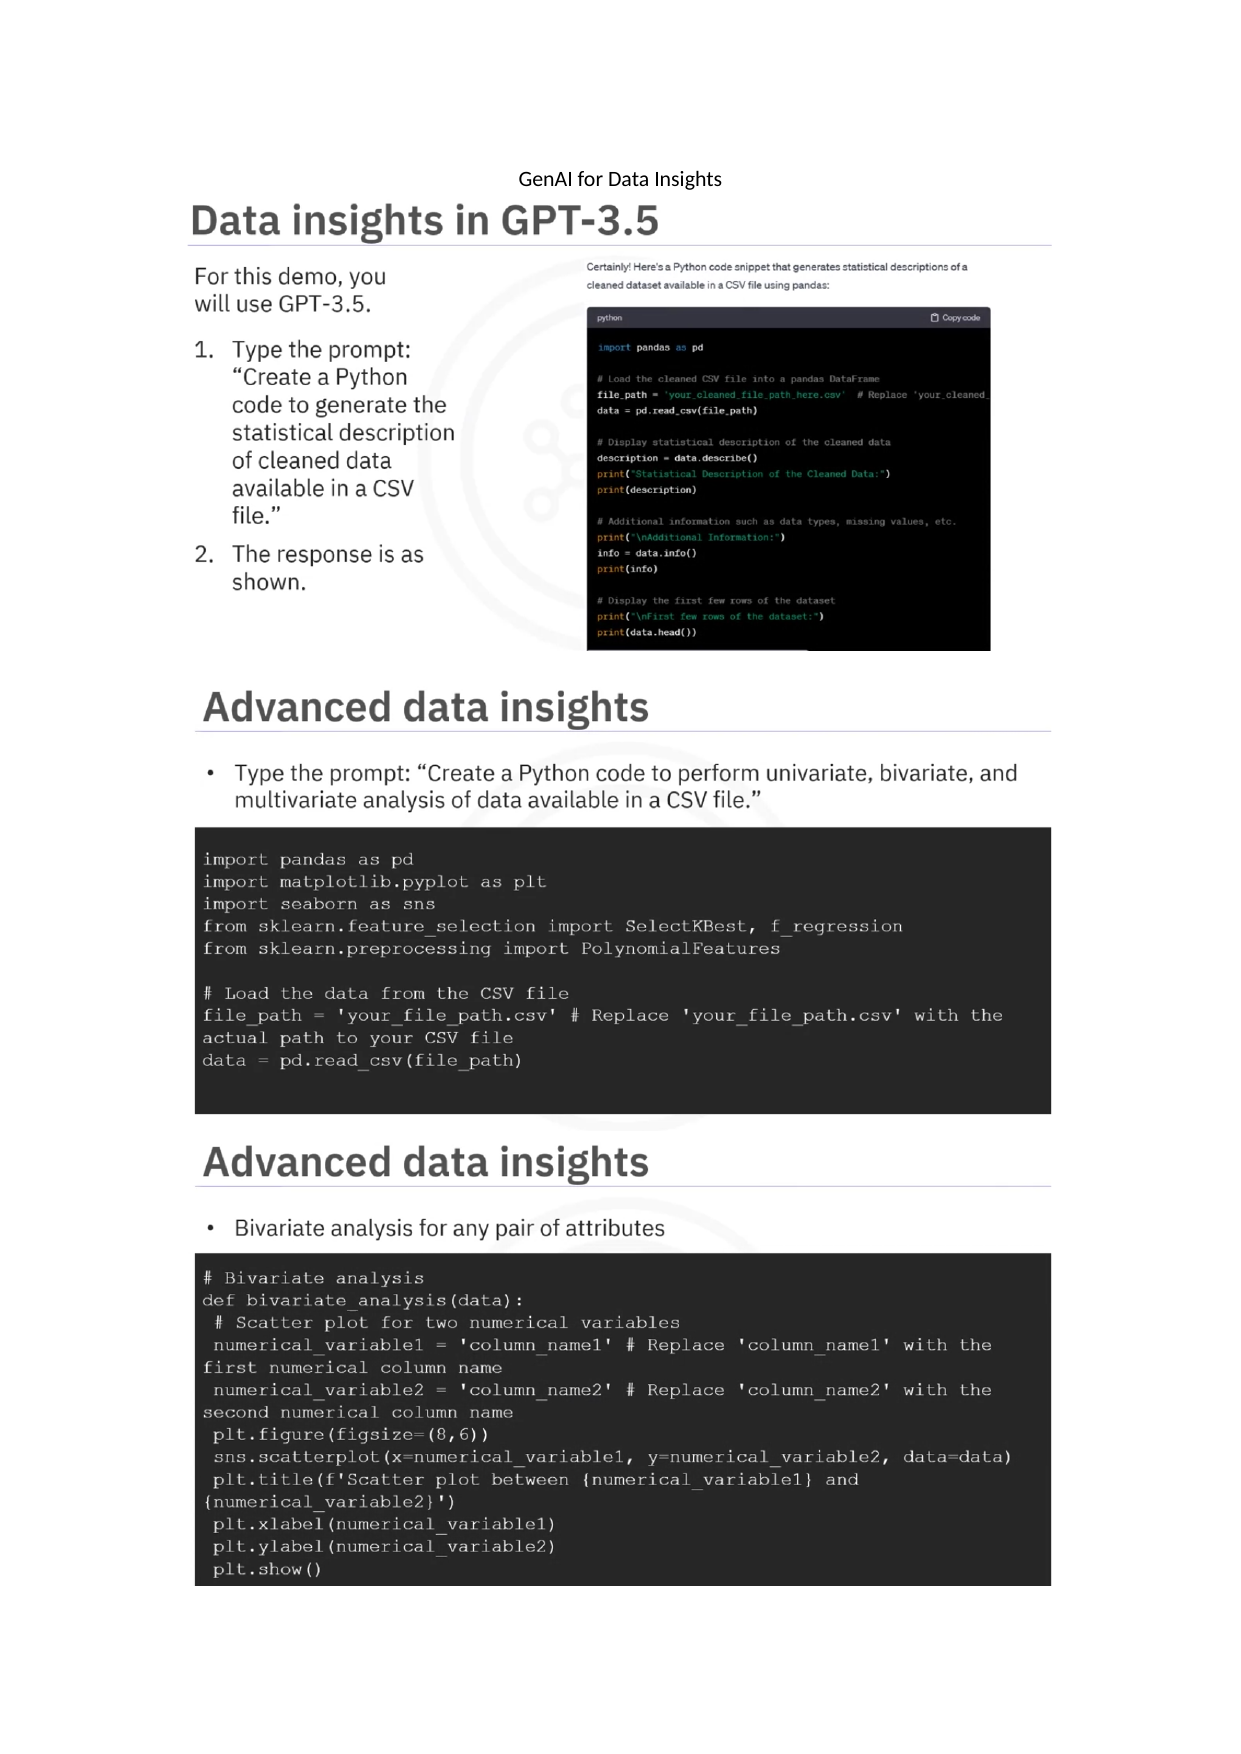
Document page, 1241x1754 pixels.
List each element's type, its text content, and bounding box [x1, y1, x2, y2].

picture [187, 1137, 1052, 1586]
text GenAI for Data Insights [187, 162, 1053, 194]
picture [187, 682, 1052, 1131]
picture [187, 194, 1052, 651]
